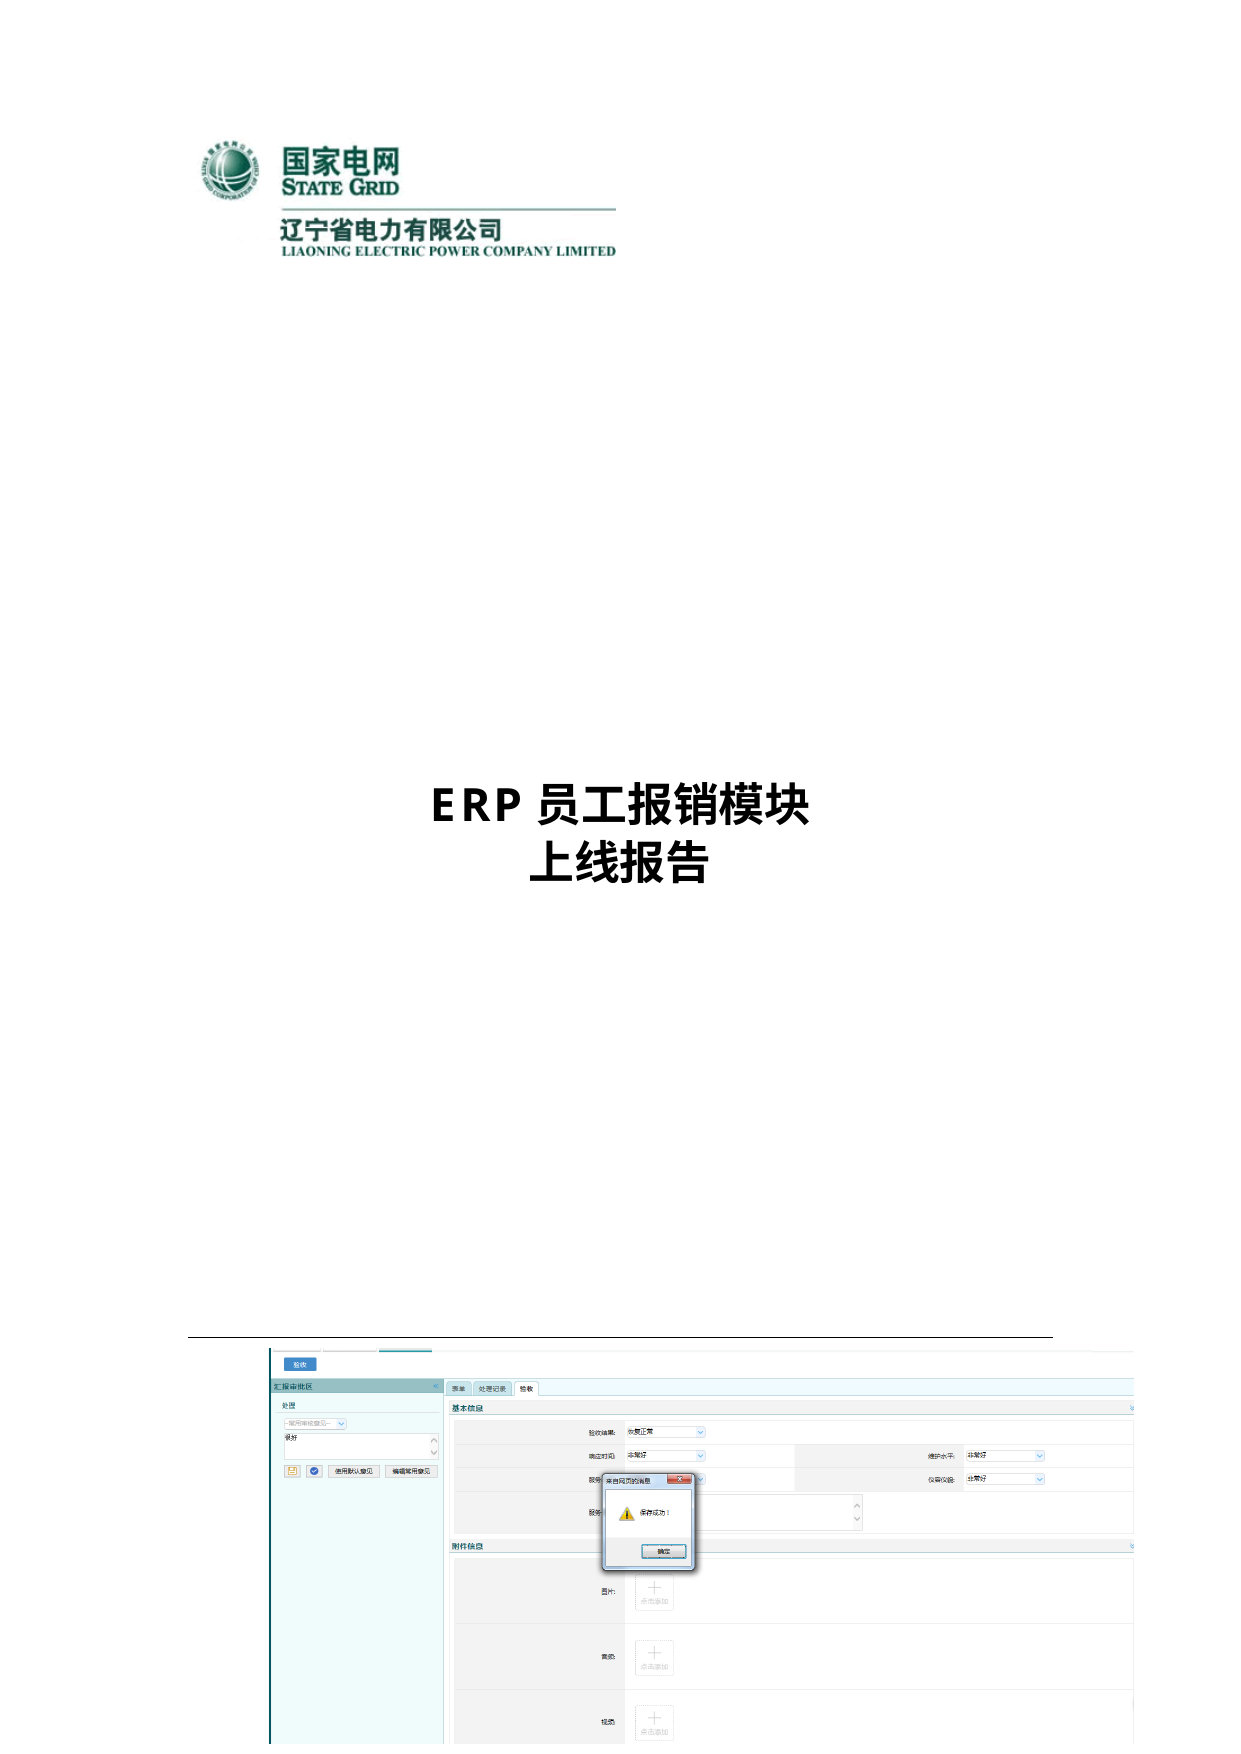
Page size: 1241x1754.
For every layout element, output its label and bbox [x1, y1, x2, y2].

picture [268, 1348, 1134, 1744]
